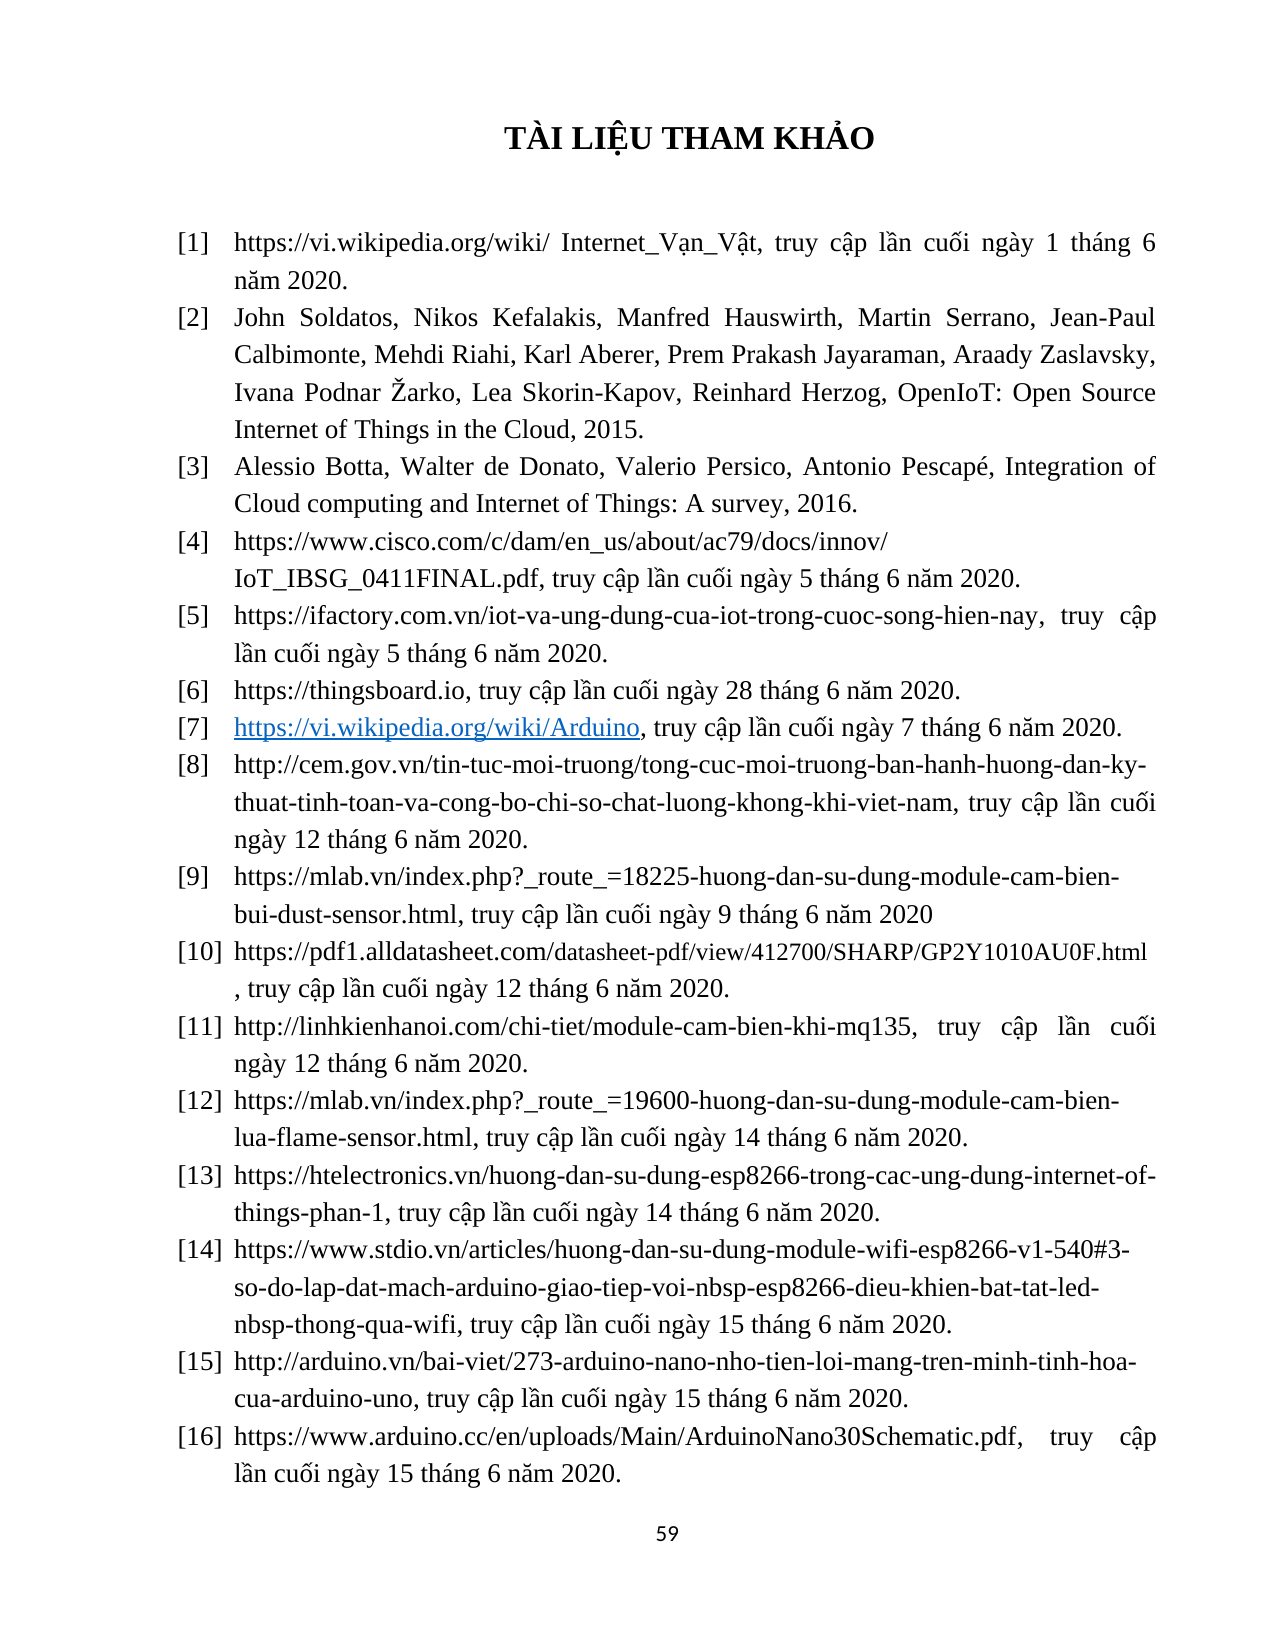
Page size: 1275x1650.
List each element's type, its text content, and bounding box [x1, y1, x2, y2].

list https://mlab.vn/index.php?_route_=19600-huong-dan-su-dung-module-cam-bien-lua-flame-sensor.html, truy cập lần cuối ngày 14 tháng 6 năm 2020. [177, 1084, 1157, 1153]
list https://www.stdio.vn/articles/huong-dan-su-dung-module-wifi-esp8266-v1-540#3-so-do-lap-dat-mach-arduino-giao-tiep-voi-nbsp-esp8266-dieu-khien-bat-tat-led-nbsp-thong-qua-wifi, truy cập lần cuối ngày 15 tháng 6 năm 2020. [177, 1233, 1157, 1339]
subtitle TÀI LIỆU THAM KHẢO [222, 118, 1157, 156]
list , truy cập lần cuối ngày 12 tháng 6 năm 2020. [234, 972, 1157, 1003]
list https://pdf1.alldatasheet.com/datasheet-pdf/view/412700/SHARP/GP2Y1010AU0F.html [177, 935, 1157, 966]
list https://www.arduino.cc/en/uploads/Main/ArduinoNano30Schematic.pdf, truy cập lần cuối ngày 15 tháng 6 năm 2020. [177, 1420, 1157, 1488]
list https://htelectronics.vn/huong-dan-su-dung-esp8266-trong-cac-ung-dung-internet-of-things-phan-1, truy cập lần cuối ngày 14 tháng 6 năm 2020. [177, 1159, 1157, 1227]
list http://cem.gov.vn/tin-tuc-moi-truong/tong-cuc-moi-truong-ban-hanh-huong-dan-ky-thuat-tinh-toan-va-cong-bo-chi-so-chat-luong-khong-khi-viet-nam, truy cập lần cuối ngày 12 tháng 6 năm 2020. [177, 749, 1157, 854]
list https://mlab.vn/index.php?_route_=18225-huong-dan-su-dung-module-cam-bien-bui-dust-sensor.html, truy cập lần cuối ngày 9 tháng 6 năm 2020 [177, 861, 1157, 929]
list John Soldatos, Nikos Kefalakis, Manfred Hauswirth, Martin Serrano, Jean-Paul Calbimonte, Mehdi Riahi, Karl Aberer, Prem Prakash Jayaraman, Araady Zaslavsky, Ivana Podnar Žarko, Lea Skorin-Kapov, Reinhard Herzog, OpenIoT: Open Source Internet of Things in the Cloud, 2015. [177, 301, 1157, 444]
list Alessio Botta, Walter de Donato, Valerio Persico, Antonio Pescapé, Integration of Cloud computing and Internet of Things: A survey, 2016. [177, 450, 1157, 519]
list https://ifactory.com.vn/iot-va-ung-dung-cua-iot-trong-cuoc-song-hien-nay, truy cập lần cuối ngày 5 tháng 6 năm 2020. [177, 599, 1157, 668]
list https://vi.wikipedia.org/wiki/ Internet_Vạn_Vật, truy cập lần cuối ngày 1 tháng 6 năm 2020. [177, 227, 1157, 295]
list http://linhkienhanoi.com/chi-tiet/module-cam-bien-khi-mq135, truy cập lần cuối ngày 12 tháng 6 năm 2020. [177, 1010, 1157, 1078]
list https://www.cisco.com/c/dam/en_us/about/ac79/docs/innov/IoT_IBSG_0411FINAL.pdf, truy cập lần cuối ngày 5 tháng 6 năm 2020. [177, 525, 1157, 593]
list http://arduino.vn/bai-viet/273-arduino-nano-nho-tien-loi-mang-tren-minh-tinh-hoa-cua-arduino-uno, truy cập lần cuối ngày 15 tháng 6 năm 2020. [177, 1345, 1157, 1414]
list https://thingsboard.io, truy cập lần cuối ngày 28 tháng 6 năm 2020. [177, 674, 1157, 705]
list https://vi.wikipedia.org/wiki/Arduino, truy cập lần cuối ngày 7 tháng 6 năm 2020. [177, 711, 1157, 742]
